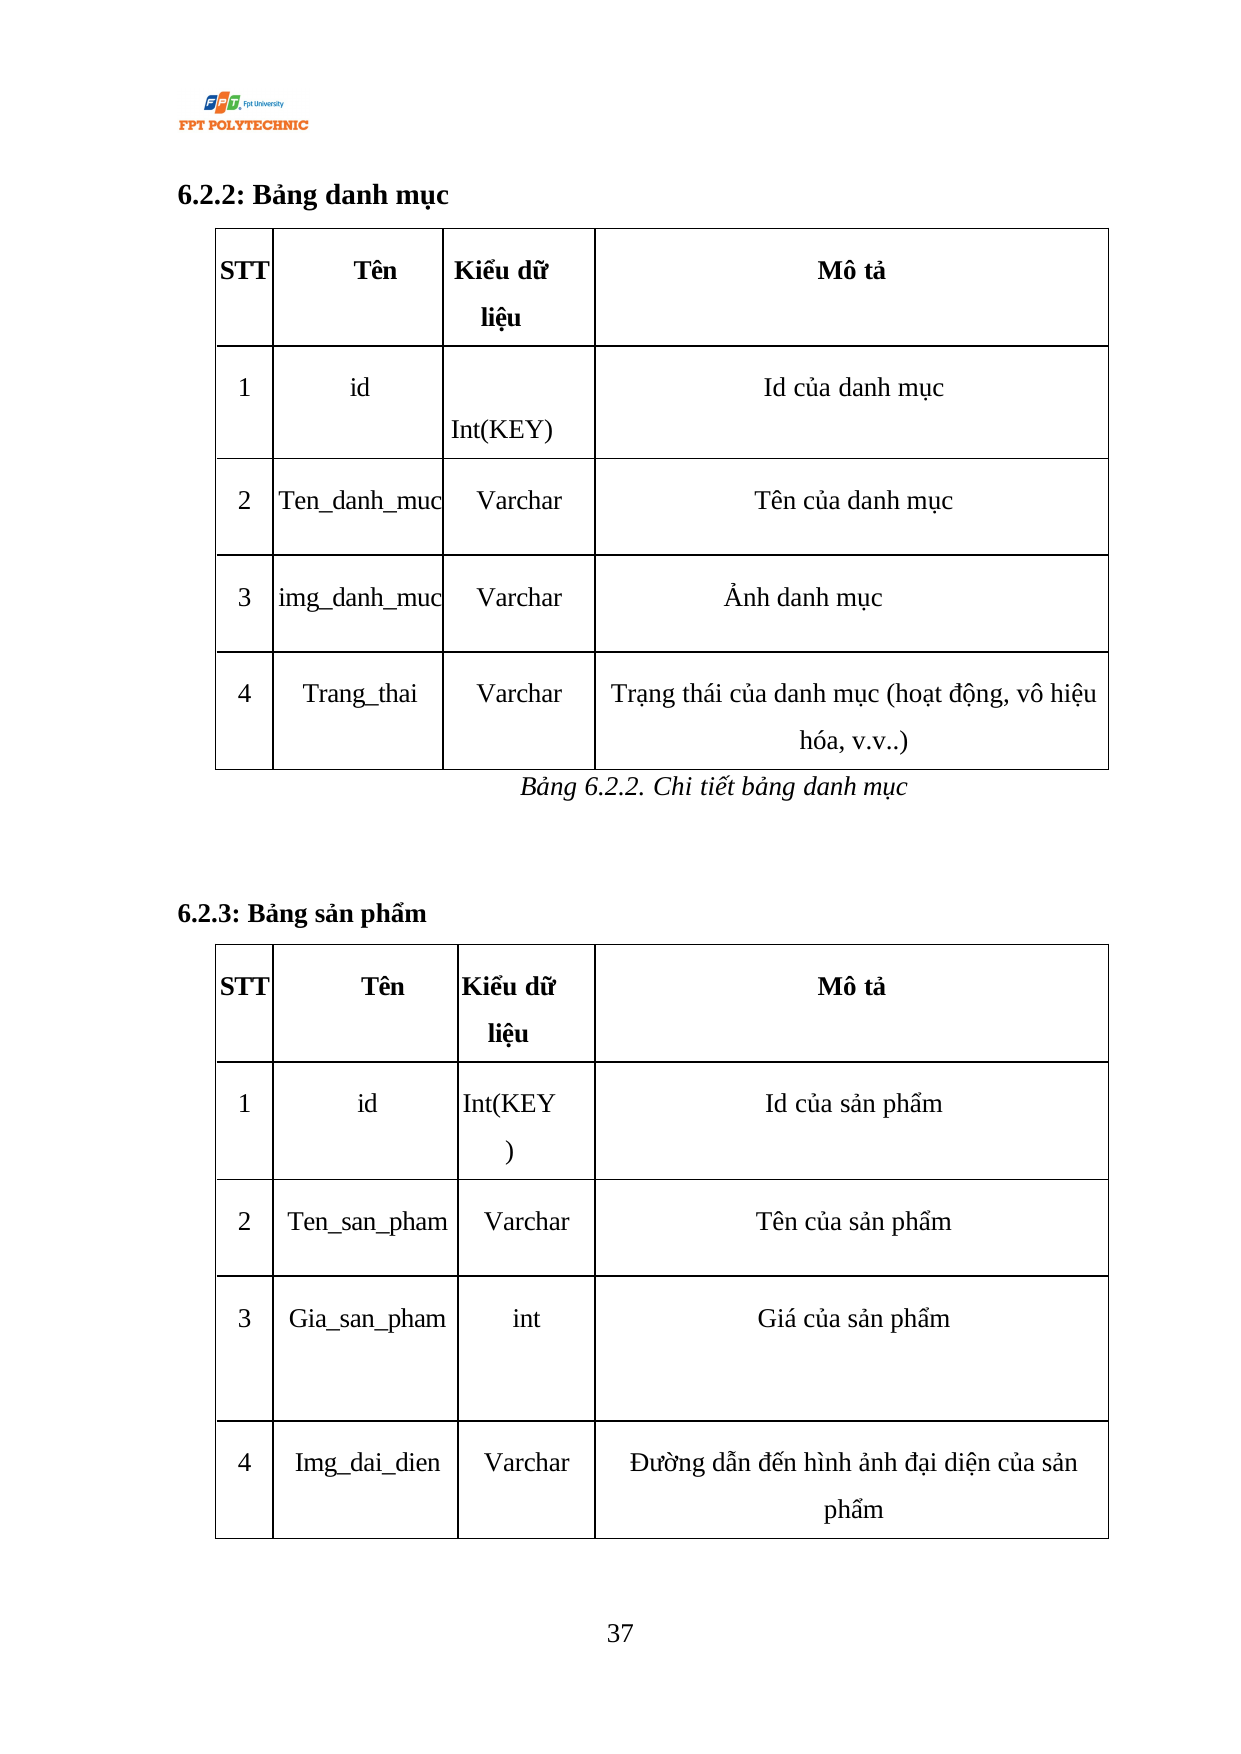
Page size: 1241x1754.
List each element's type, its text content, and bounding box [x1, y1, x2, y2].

table_cell 3 [216, 1276, 272, 1420]
table_cell Ten_san_pham [274, 1180, 457, 1275]
table_cell Varchar [459, 1422, 594, 1537]
table_cell Int(KEY) [444, 347, 594, 458]
table_cell Tên của danh mục [596, 459, 1108, 554]
subtitle 6.2.3: Bảng sản phẩm [177, 897, 1063, 928]
table_header Kiểu dữ liệu [459, 945, 594, 1061]
table_cell Id của danh mục [596, 347, 1108, 458]
table_cell img_danh_muc [274, 556, 442, 651]
table_header Kiểu dữ liệu [444, 229, 594, 345]
subtitle 6.2.2: Bảng danh mục [177, 177, 1063, 211]
table_cell Trạng thái của danh mục (hoạt động, vô hiệu hóa, v.v..) [596, 653, 1108, 768]
table_cell int [459, 1277, 594, 1420]
table_header Tên [274, 945, 457, 1061]
table_cell 4 [216, 652, 272, 768]
table_cell Varchar [444, 653, 594, 768]
table_cell 3 [216, 555, 272, 651]
table_cell 2 [216, 459, 272, 554]
table_header Mô tả [596, 229, 1108, 345]
table_cell Đường dẫn đến hình ảnh đại diện của sản phẩm [596, 1422, 1108, 1537]
table_cell Ảnh danh mục [596, 556, 1108, 651]
table_cell Img_dai_dien [274, 1422, 457, 1537]
table_cell 4 [216, 1421, 272, 1537]
table_header STT [216, 229, 272, 345]
table_cell Trang_thai [274, 653, 442, 768]
table_cell 1 [216, 346, 272, 458]
table_cell Int(KEY) [459, 1063, 594, 1178]
table_cell id [274, 347, 442, 458]
table_header Mô tả [596, 945, 1108, 1061]
table_cell Giá của sản phẩm [596, 1277, 1108, 1420]
table_cell Varchar [444, 459, 594, 554]
picture [177, 88, 310, 133]
text Bảng 6.2.2. Chi tiết bảng danh mục [520, 770, 1063, 801]
table_cell Ten_danh_muc [274, 459, 442, 554]
table_cell Id của sản phẩm [596, 1063, 1108, 1178]
table_cell Varchar [444, 556, 594, 651]
table_cell Varchar [459, 1180, 594, 1275]
table_cell Gia_san_pham [274, 1277, 457, 1420]
table_cell 2 [216, 1180, 272, 1275]
table_cell Tên của sản phẩm [596, 1180, 1108, 1275]
table_header Tên [274, 229, 442, 345]
table_header STT [216, 945, 272, 1061]
table_cell id [274, 1063, 457, 1178]
table_cell 1 [216, 1062, 272, 1178]
